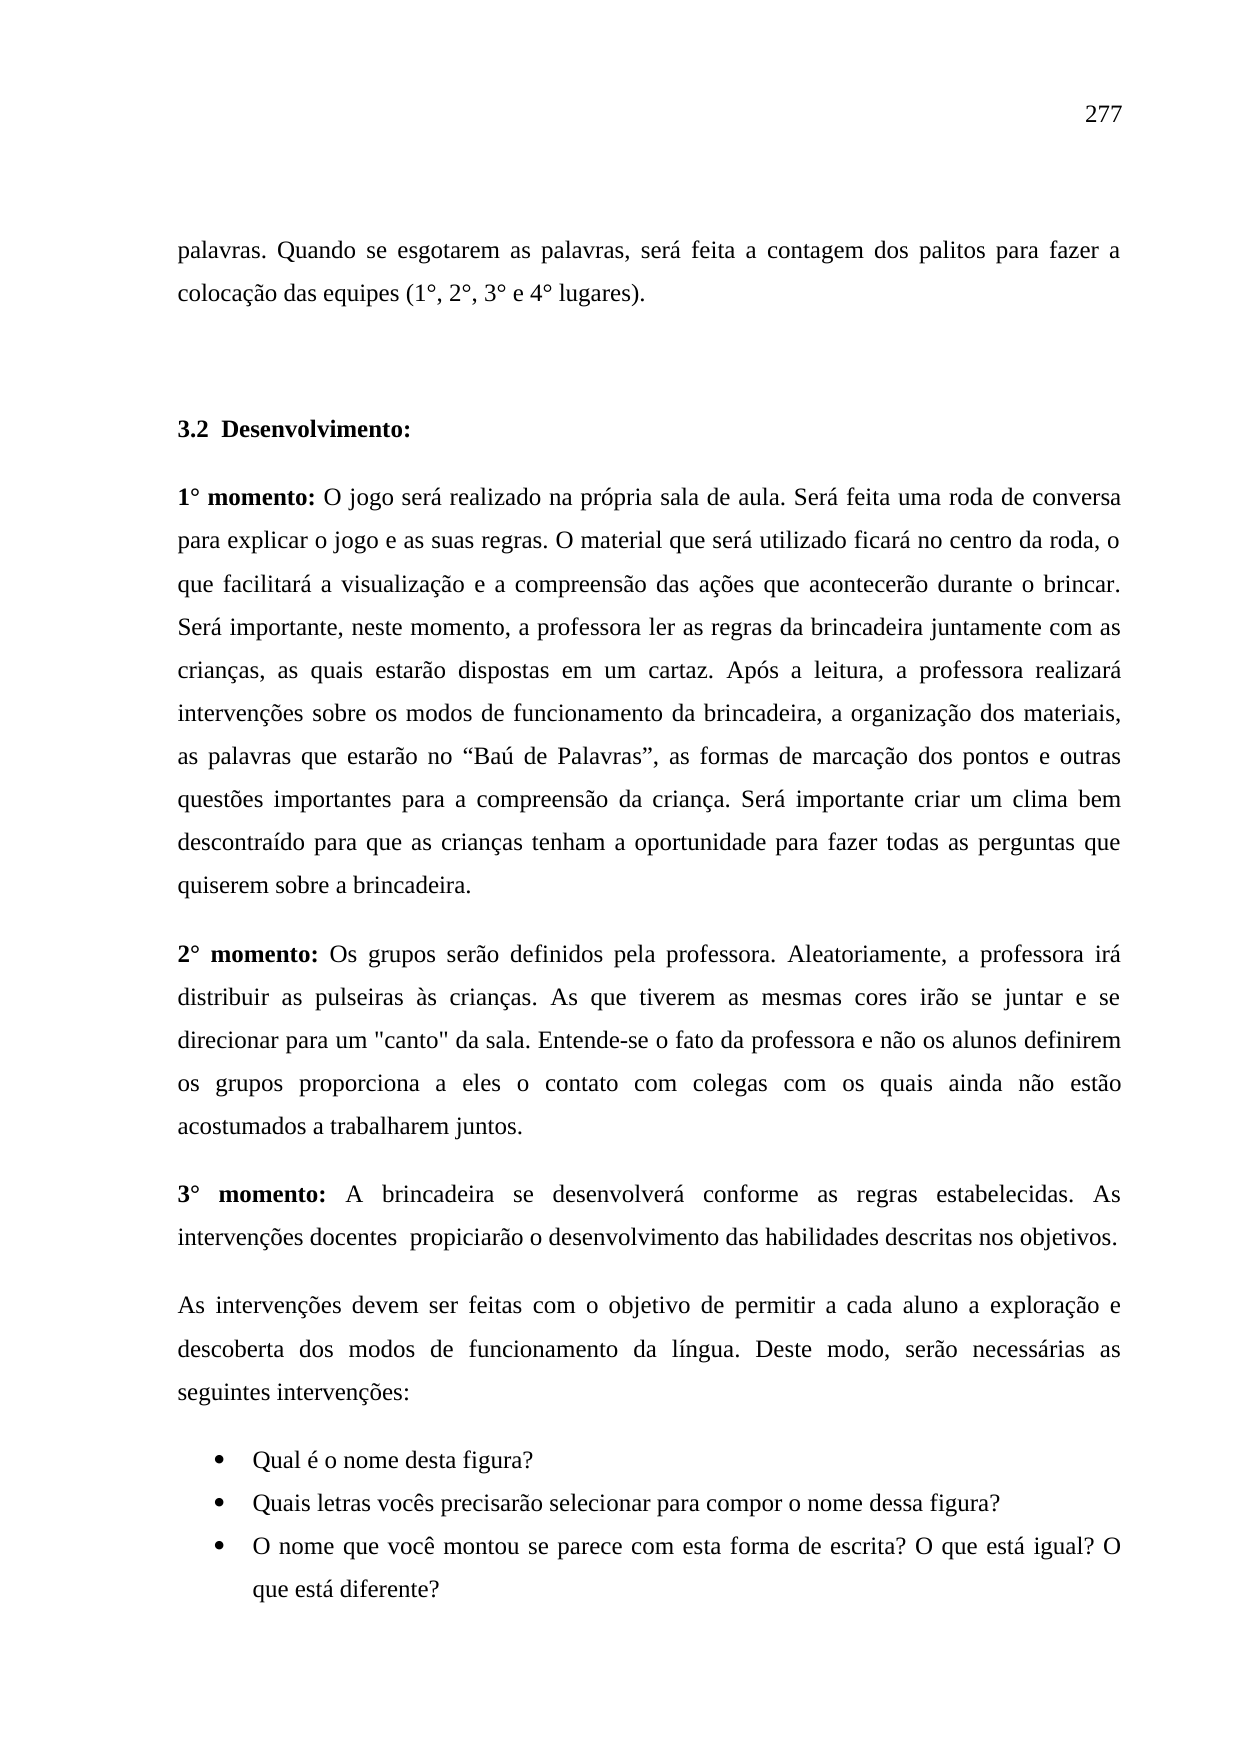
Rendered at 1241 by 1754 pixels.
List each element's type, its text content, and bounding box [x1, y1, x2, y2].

list Quais letras vocês precisarão selecionar para compor o nome dessa figura? [215, 1488, 1122, 1517]
text 1° momento: O jogo será realizado na própria sala de aula. Será feita uma roda de conversa para explicar o jogo e as suas regras. O material que será utilizado ficará no centro da roda, o que facilitará a visualização e a compreensão das ações que acontecerão durante o brincar. Será importante, neste momento, a professora ler as regras da brincadeira juntamente com as crianças, as quais estarão dispostas em um cartaz. Após a leitura, a professora realizará intervenções sobre os modos de funcionamento da brincadeira, a organização dos materiais, as palavras que estarão no “Baú de Palavras”, as formas de marcação dos pontos e outras questões importantes para a compreensão da criança. Será importante criar um clima bem descontraído para que as crianças tenham a oportunidade para fazer todas as perguntas que quiserem sobre a brincadeira. [177, 482, 1122, 899]
list 3.2 Desenvolvimento: [177, 414, 1122, 443]
text 3° momento: A brincadeira se desenvolverá conforme as regras estabelecidas. As intervenções docentes propiciarão o desenvolvimento das habilidades descritas nos objetivos. [177, 1179, 1122, 1251]
list Qual é o nome desta figura? [215, 1445, 1122, 1474]
text 2° momento: Os grupos serão definidos pela professora. Aleatoriamente, a professora irá distribuir as pulseiras às crianças. As que tiverem as mesmas cores irão se juntar e se direcionar para um "canto" da sala. Entende-se o fato da professora e não os alunos definirem os grupos proporciona a eles o contato com colegas com os quais ainda não estão acostumados a trabalharem juntos. [177, 939, 1122, 1140]
list O nome que você montou se parece com esta forma de escrita? O que está igual? O que está diferente? [215, 1531, 1122, 1603]
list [177, 235, 1122, 307]
text As intervenções devem ser feitas com o objetivo de permitir a cada aluno a exploração e descoberta dos modos de funcionamento da língua. Deste modo, serão necessárias as seguintes intervenções: [177, 1291, 1122, 1406]
